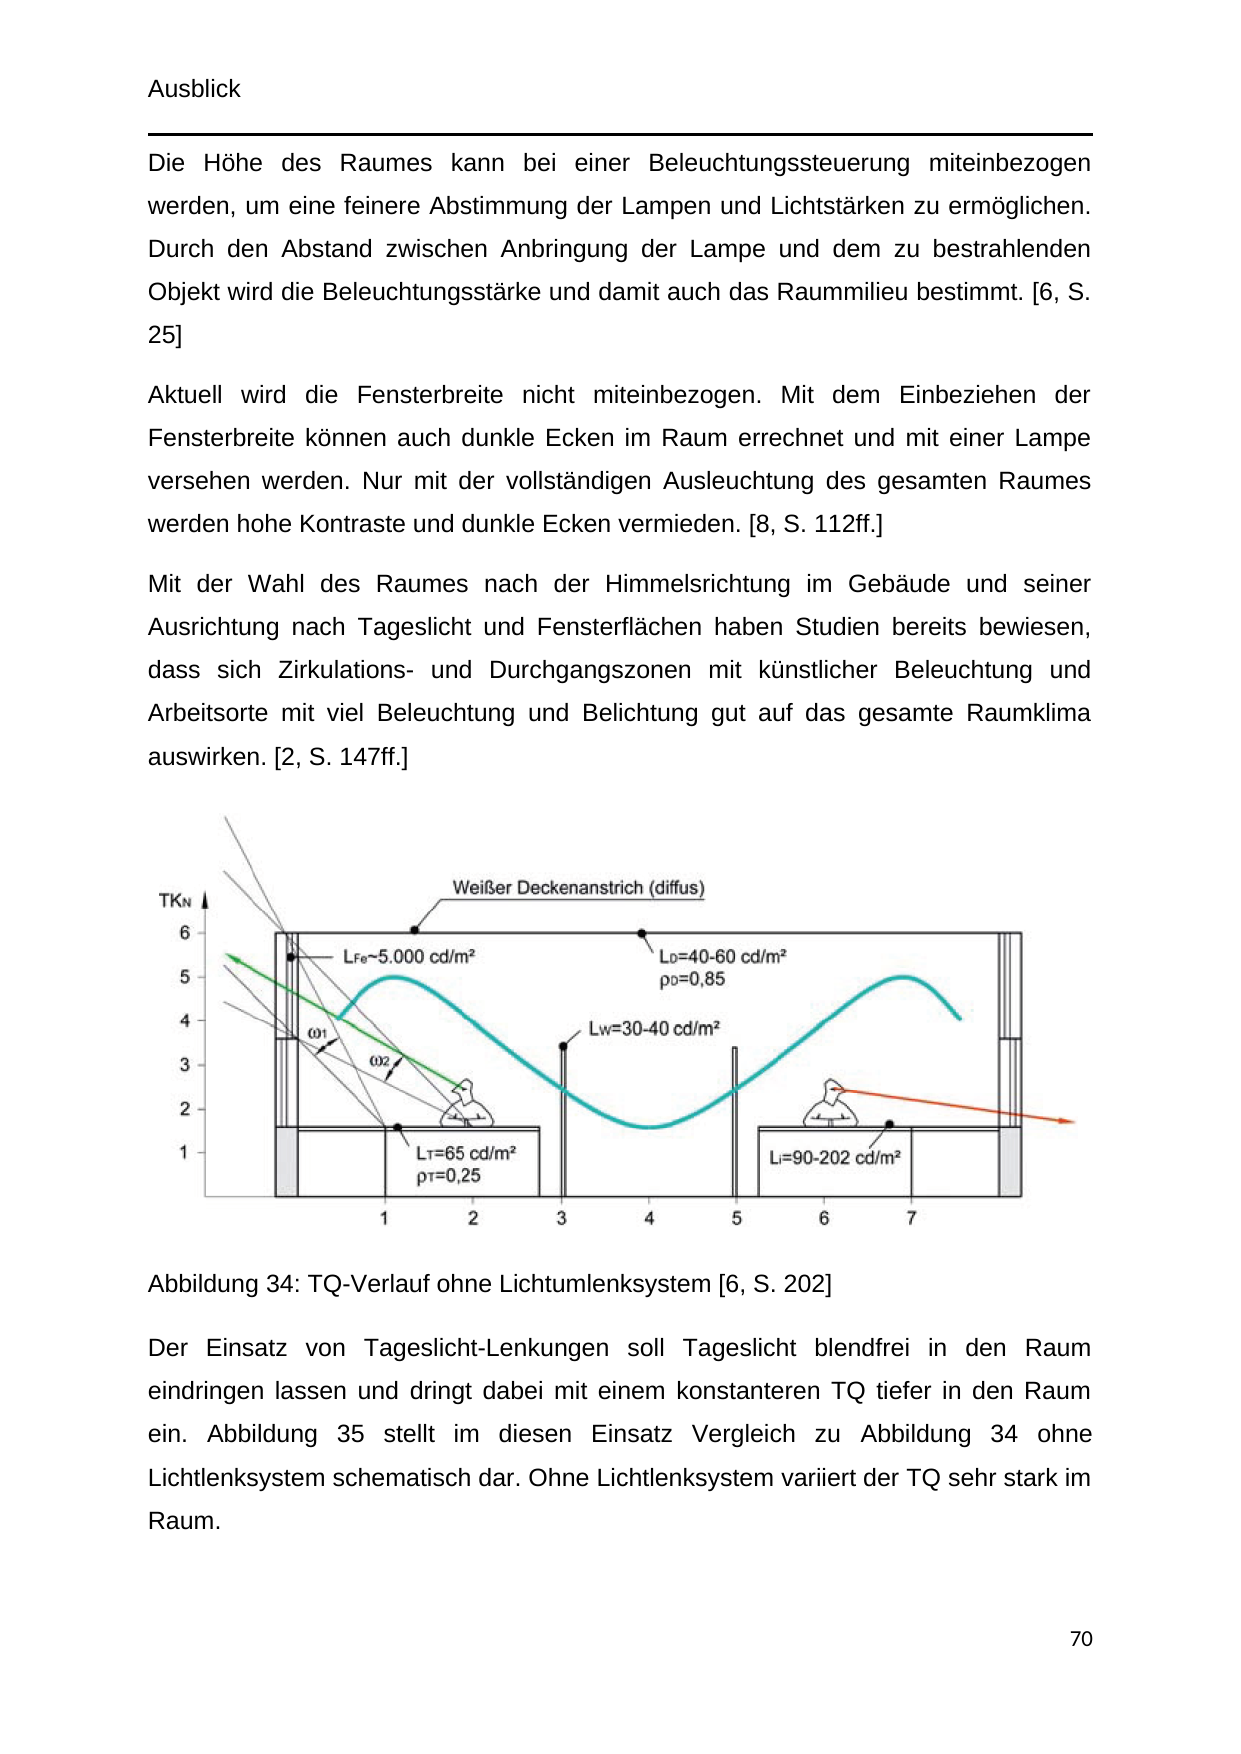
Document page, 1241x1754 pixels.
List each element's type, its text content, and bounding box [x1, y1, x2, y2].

text Mit der Wahl des Raumes nach der Himmelsrichtung im Gebäude und seiner Ausrichtung nach Tageslicht und Fensterflächen haben Studien bereits bewiesen, dass sich Zirkulations- und Durchgangszonen mit künstlicher Beleuchtung und Arbeitsorte mit viel Beleuchtung und Belichtung gut auf das gesamte Raumklima auswirken. [2, S. 147ff.] [148, 569, 1093, 770]
text Der Einsatz von Tageslicht-Lenkungen soll Tageslicht blendfrei in den Raum eindringen lassen und dringt dabei mit einem konstanteren TQ tiefer in den Raum ein. Abbildung 34 stellt im diesen Einsatz Vergleich zu Abbildung 33 ohne Lichtlenksystem schematisch dar. Ohne Lichtlenksystem variiert der TQ sehr stark im Raum. [148, 1333, 1093, 1534]
text Die Höhe des Raumes kann bei einer Beleuchtungssteuerung miteinbezogen werden, um eine feinere Abstimmung der Lampen und Lichtstärken zu ermöglichen. Durch den Abstand zwischen Anbringung der Lampe und dem zu bestrahlenden Objekt wird die Beleuchtungsstärke und damit auch das Raummilieu bestimmt. [6, S. 25] [148, 148, 1093, 349]
picture [147, 801, 1093, 1239]
text Abbildung 34: TQ-Verlauf ohne Lichtumlenksystem [6, S. 202] [148, 1269, 1093, 1298]
text Aktuell wird die Fensterbreite nicht miteinbezogen. Mit dem Einbeziehen der Fensterbreite können auch dunkle Ecken im Raum errechnet und mit einer Lampe versehen werden. Nur mit der vollständigen Ausleuchtung des gesamten Raumes werden hohe Kontraste und dunkle Ecken vermieden. [8, S. 112ff.] [148, 380, 1093, 538]
